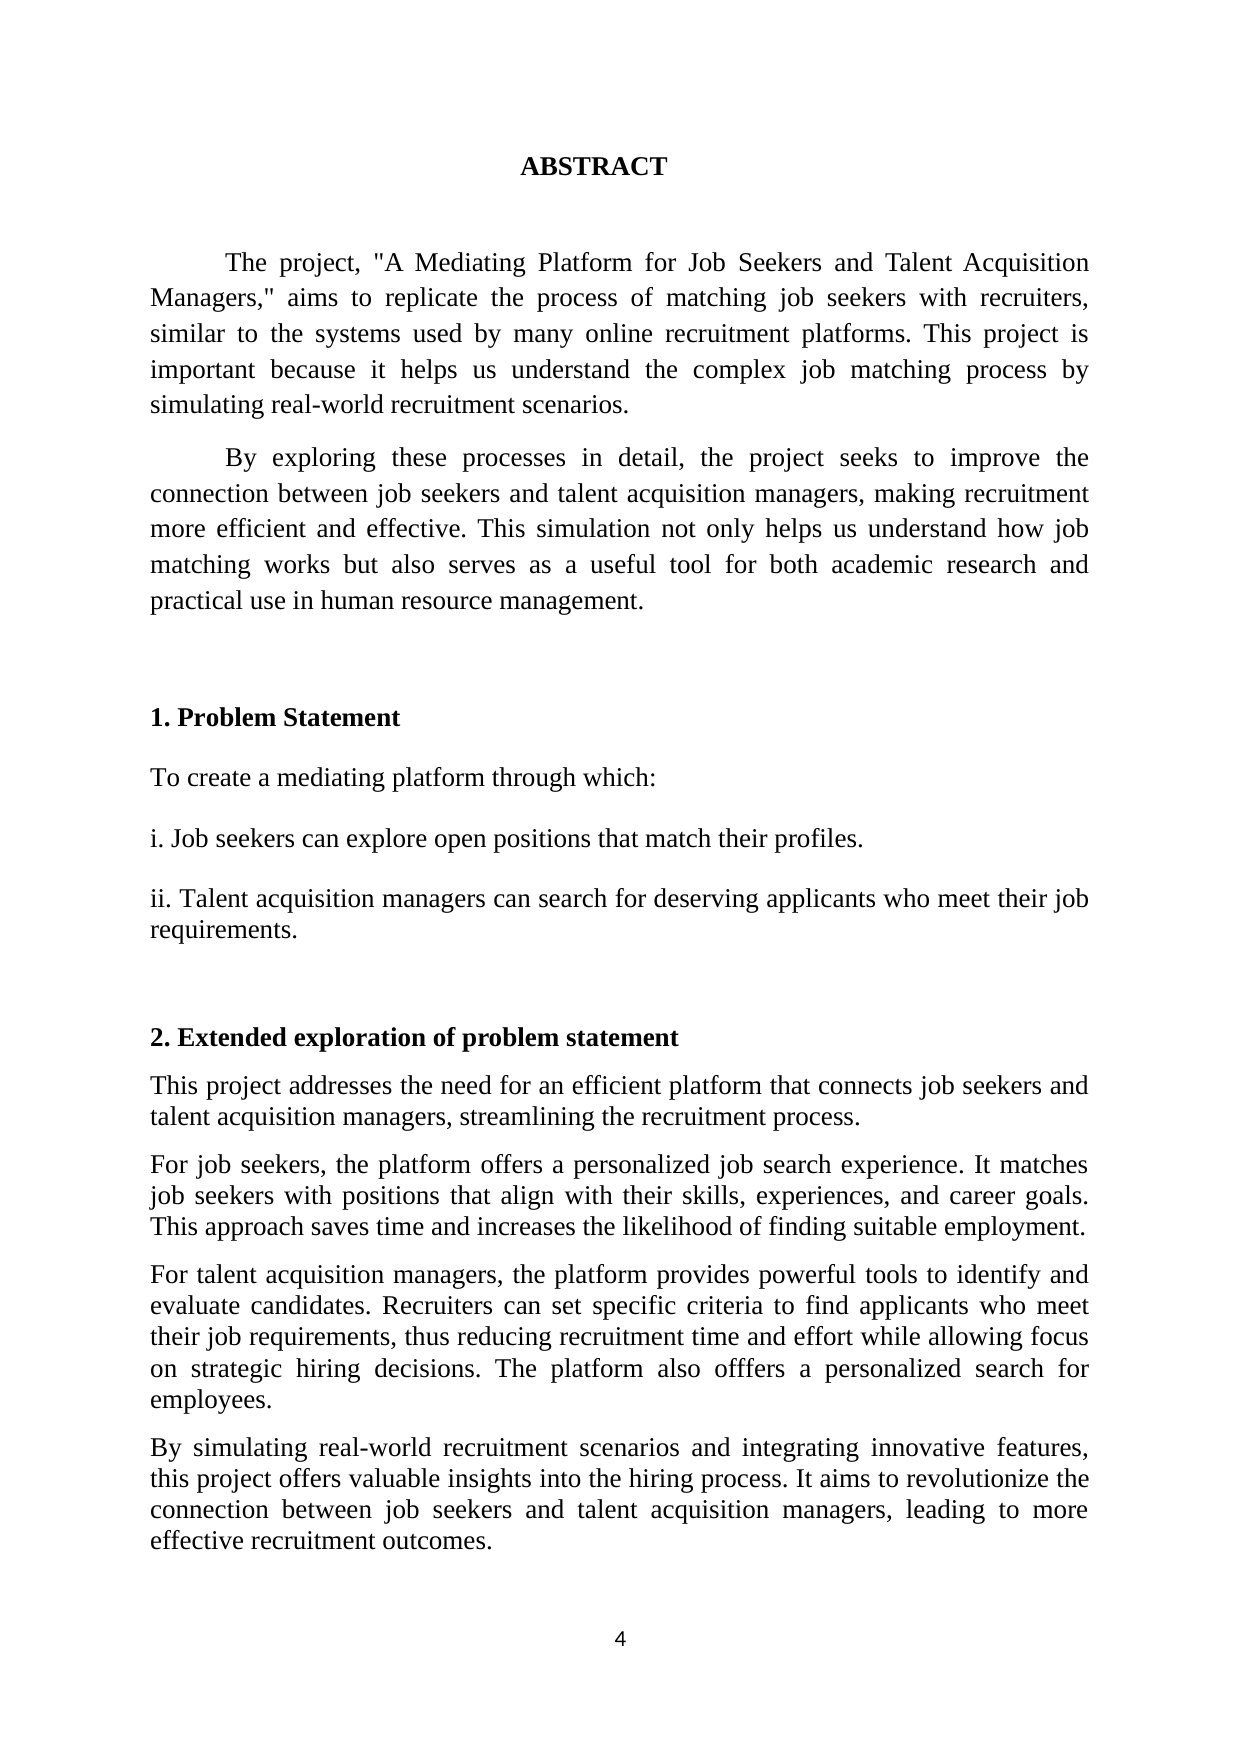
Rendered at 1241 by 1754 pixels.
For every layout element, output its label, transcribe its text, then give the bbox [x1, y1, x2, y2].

text The project, "A Mediating Platform for Job Seekers and Talent Acquisition Managers," aims to replicate the process of matching job seekers with recruiters, similar to the systems used by many online recruitment platforms. This project is important because it helps us understand the complex job matching process by simulating real-world recruitment scenarios. [150, 246, 1090, 420]
text By exploring these processes in detail, the project seeks to improve the connection between job seekers and talent acquisition managers, making recruitment more efficient and effective. This simulation not only helps us understand how job matching works but also serves as a useful tool for both academic research and practical use in human resource management. [150, 441, 1090, 615]
text 2. Extended exploration of problem statement [150, 1021, 1090, 1052]
text To create a mediating platform through which: [150, 761, 1090, 793]
text ii. Talent acquisition managers can search for deserving applicants who meet their job requirements. [150, 882, 1090, 944]
text For talent acquisition managers, the platform provides powerful tools to identify and evaluate candidates. Recruiters can set specific criteria to find applicants who meet their job requirements, thus reducing recruitment time and effort while allowing focus on strategic hiring decisions. The platform also offfers a personalized search for employees. [150, 1258, 1090, 1414]
text ABSTRACT [150, 150, 1090, 181]
text i. Job seekers can explore open positions that match their profiles. [150, 822, 1090, 853]
text This project addresses the need for an efficient platform that connects job seekers and talent acquisition managers, streamlining the recruitment process. [150, 1069, 1090, 1131]
text 1. Problem Statement [150, 701, 1090, 732]
text For job seekers, the platform offers a personalized job search experience. It matches job seekers with positions that align with their skills, experiences, and career goals. This approach saves time and increases the likelihood of finding suitable employment. [150, 1148, 1090, 1242]
text By simulating real-world recruitment scenarios and integrating innovative features, this project offers valuable insights into the hiring process. It aims to revolutionize the connection between job seekers and talent acquisition managers, leading to more effective recruitment outcomes. [150, 1431, 1090, 1555]
